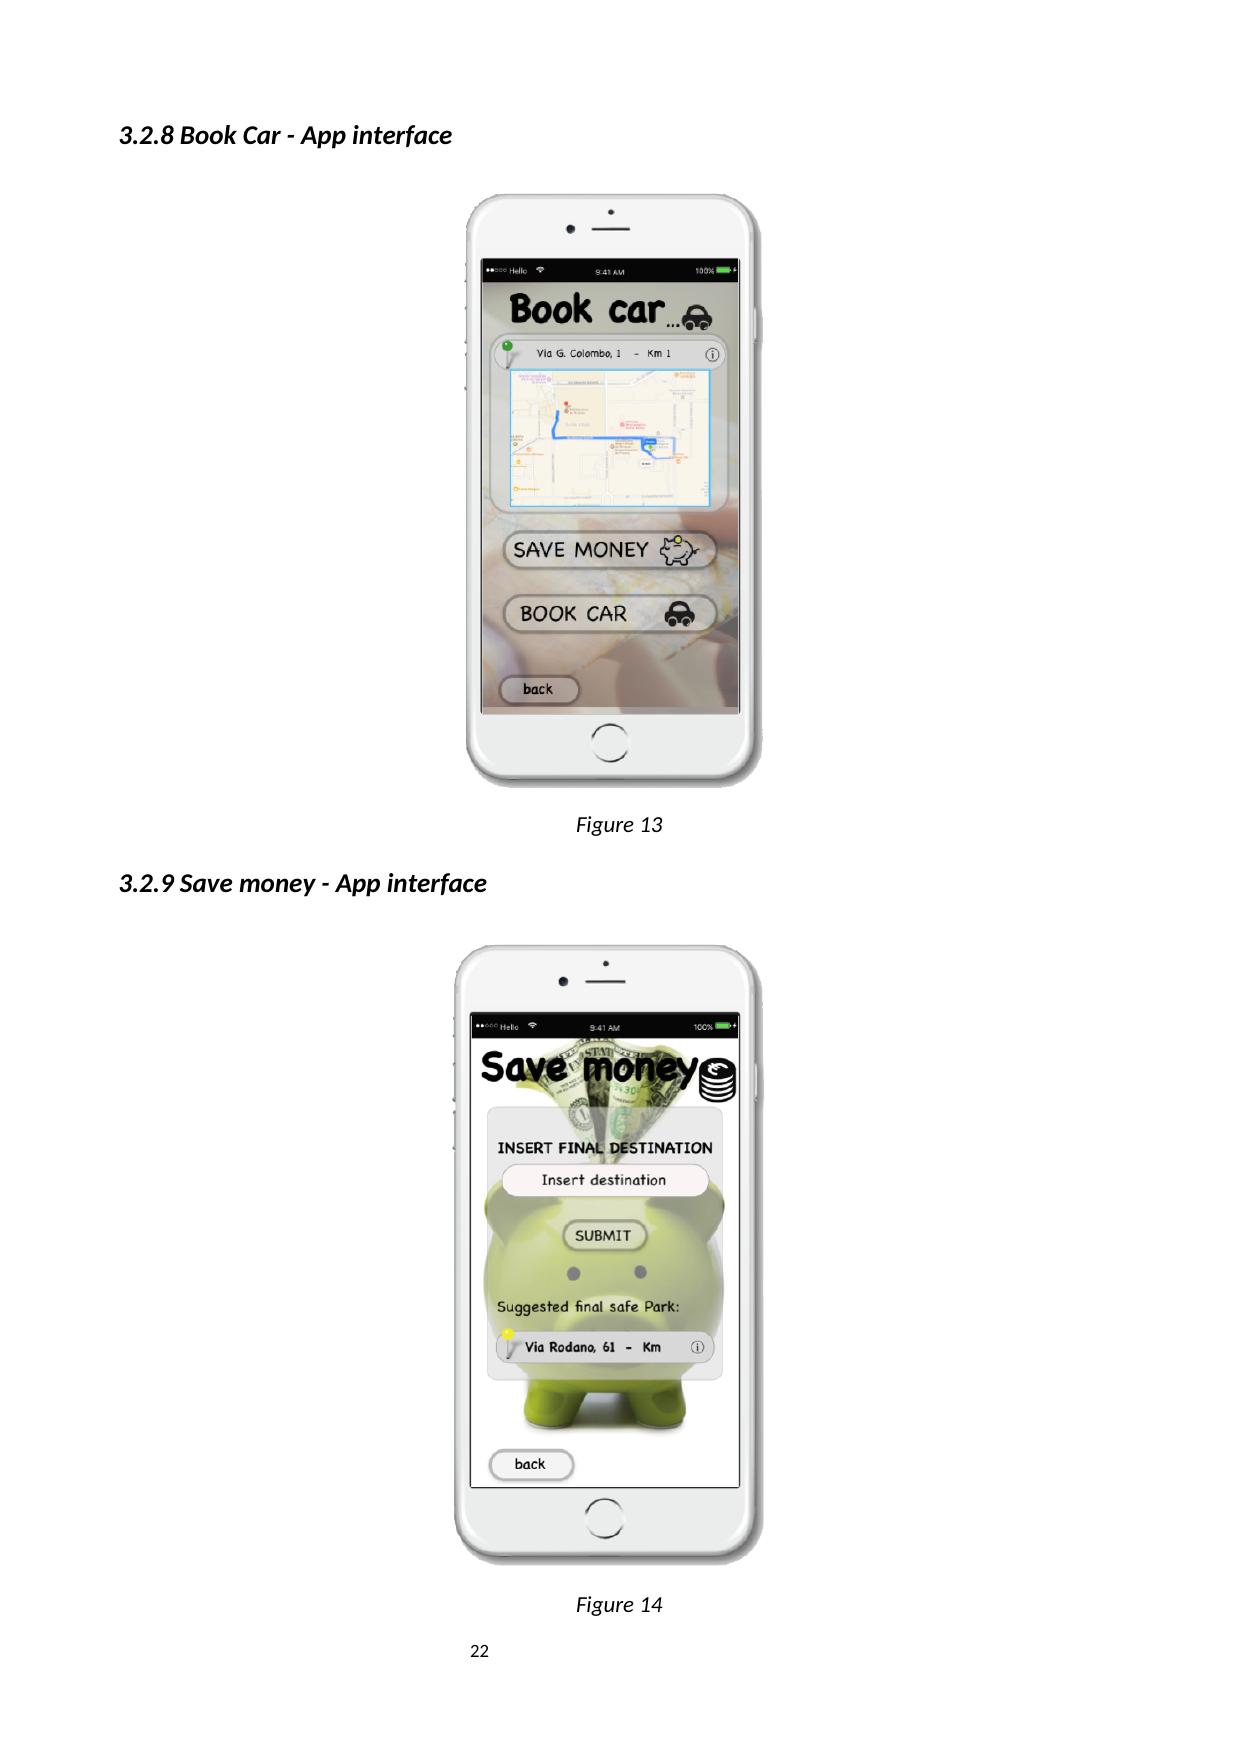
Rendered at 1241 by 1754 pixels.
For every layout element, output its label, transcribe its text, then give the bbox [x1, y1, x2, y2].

picture [436, 925, 804, 1591]
picture [438, 178, 802, 811]
subtitle 3.2.9 Save money - App interface [118, 866, 1122, 899]
text Figure 13 [118, 811, 1122, 839]
text Figure 14 [118, 1590, 1122, 1618]
subtitle 3.2.8 Book Car - App interface [118, 118, 1122, 151]
